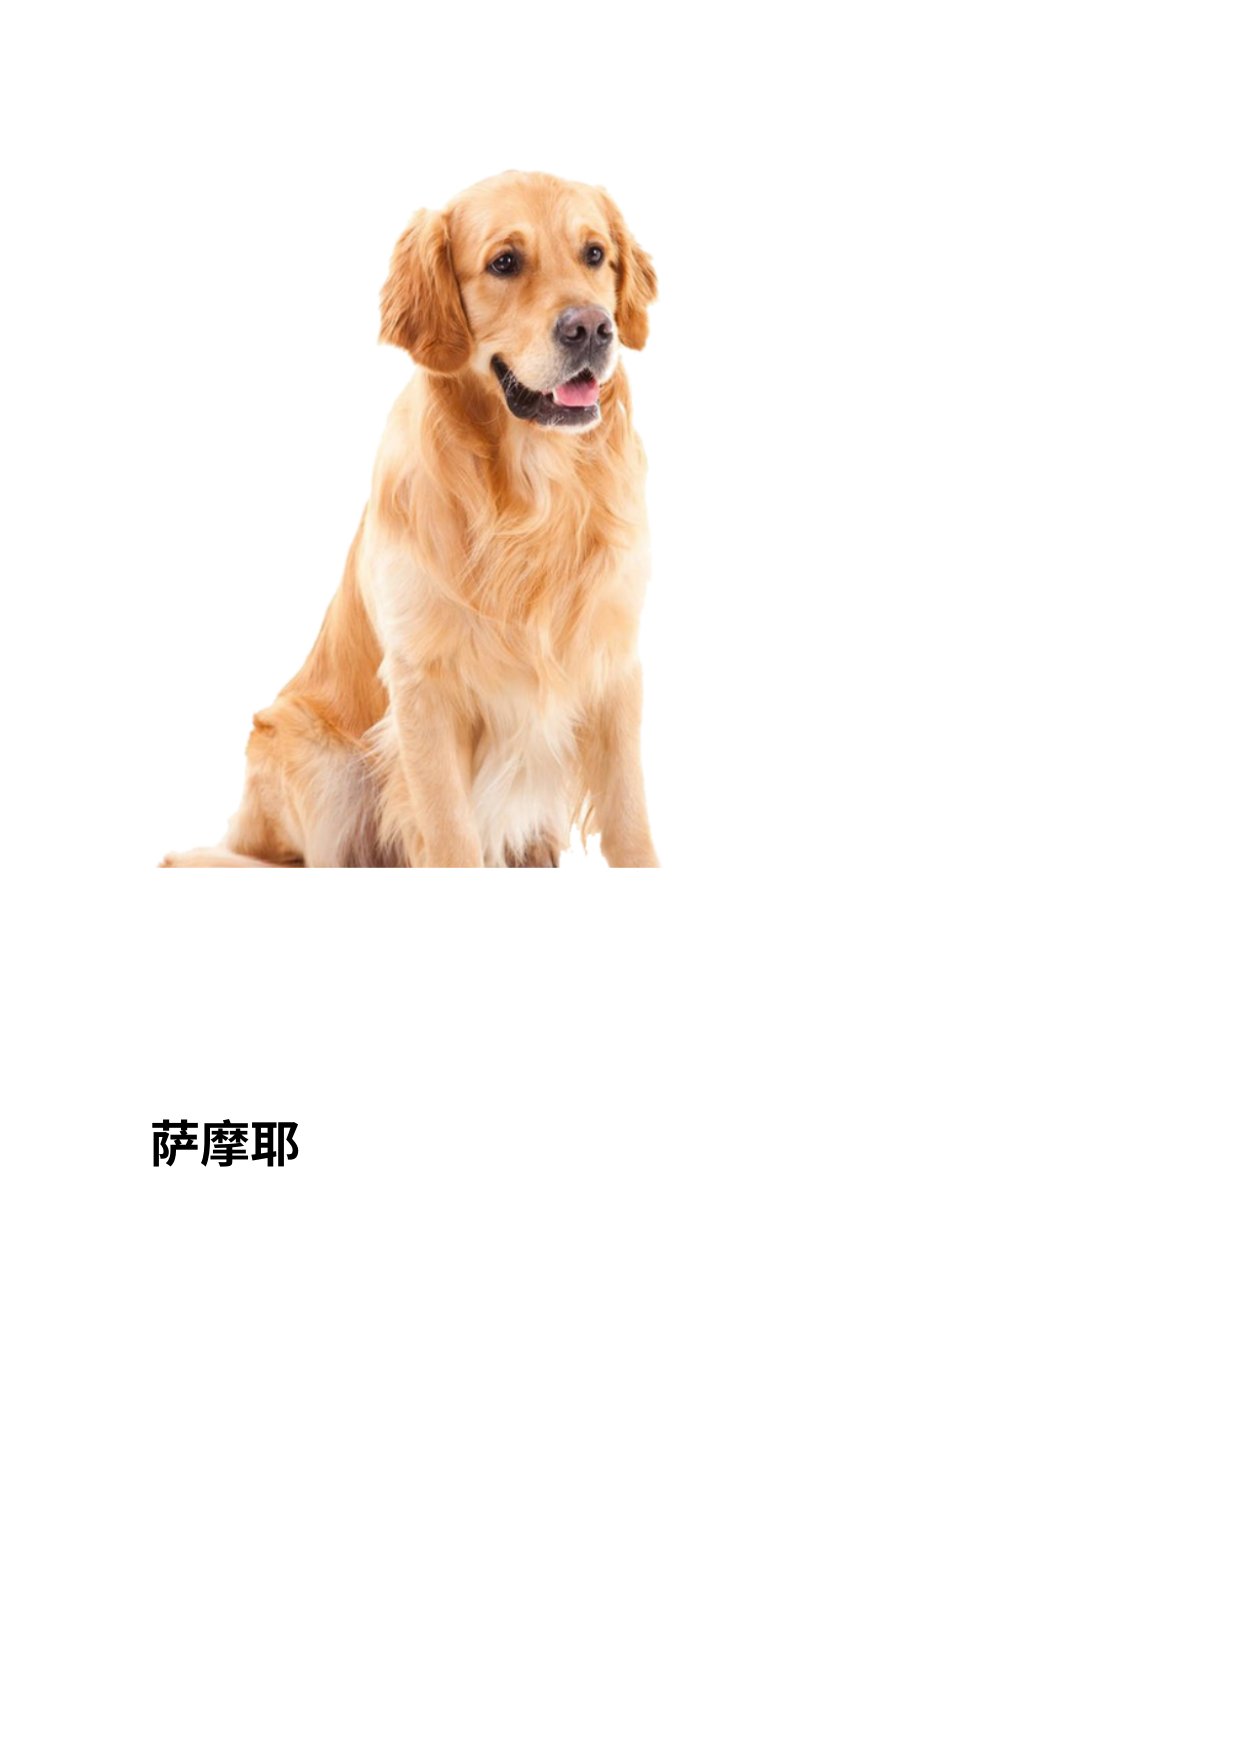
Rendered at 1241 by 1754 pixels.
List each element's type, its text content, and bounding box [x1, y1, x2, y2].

text 萨摩耶 [150, 1092, 1090, 1190]
picture [150, 162, 787, 875]
